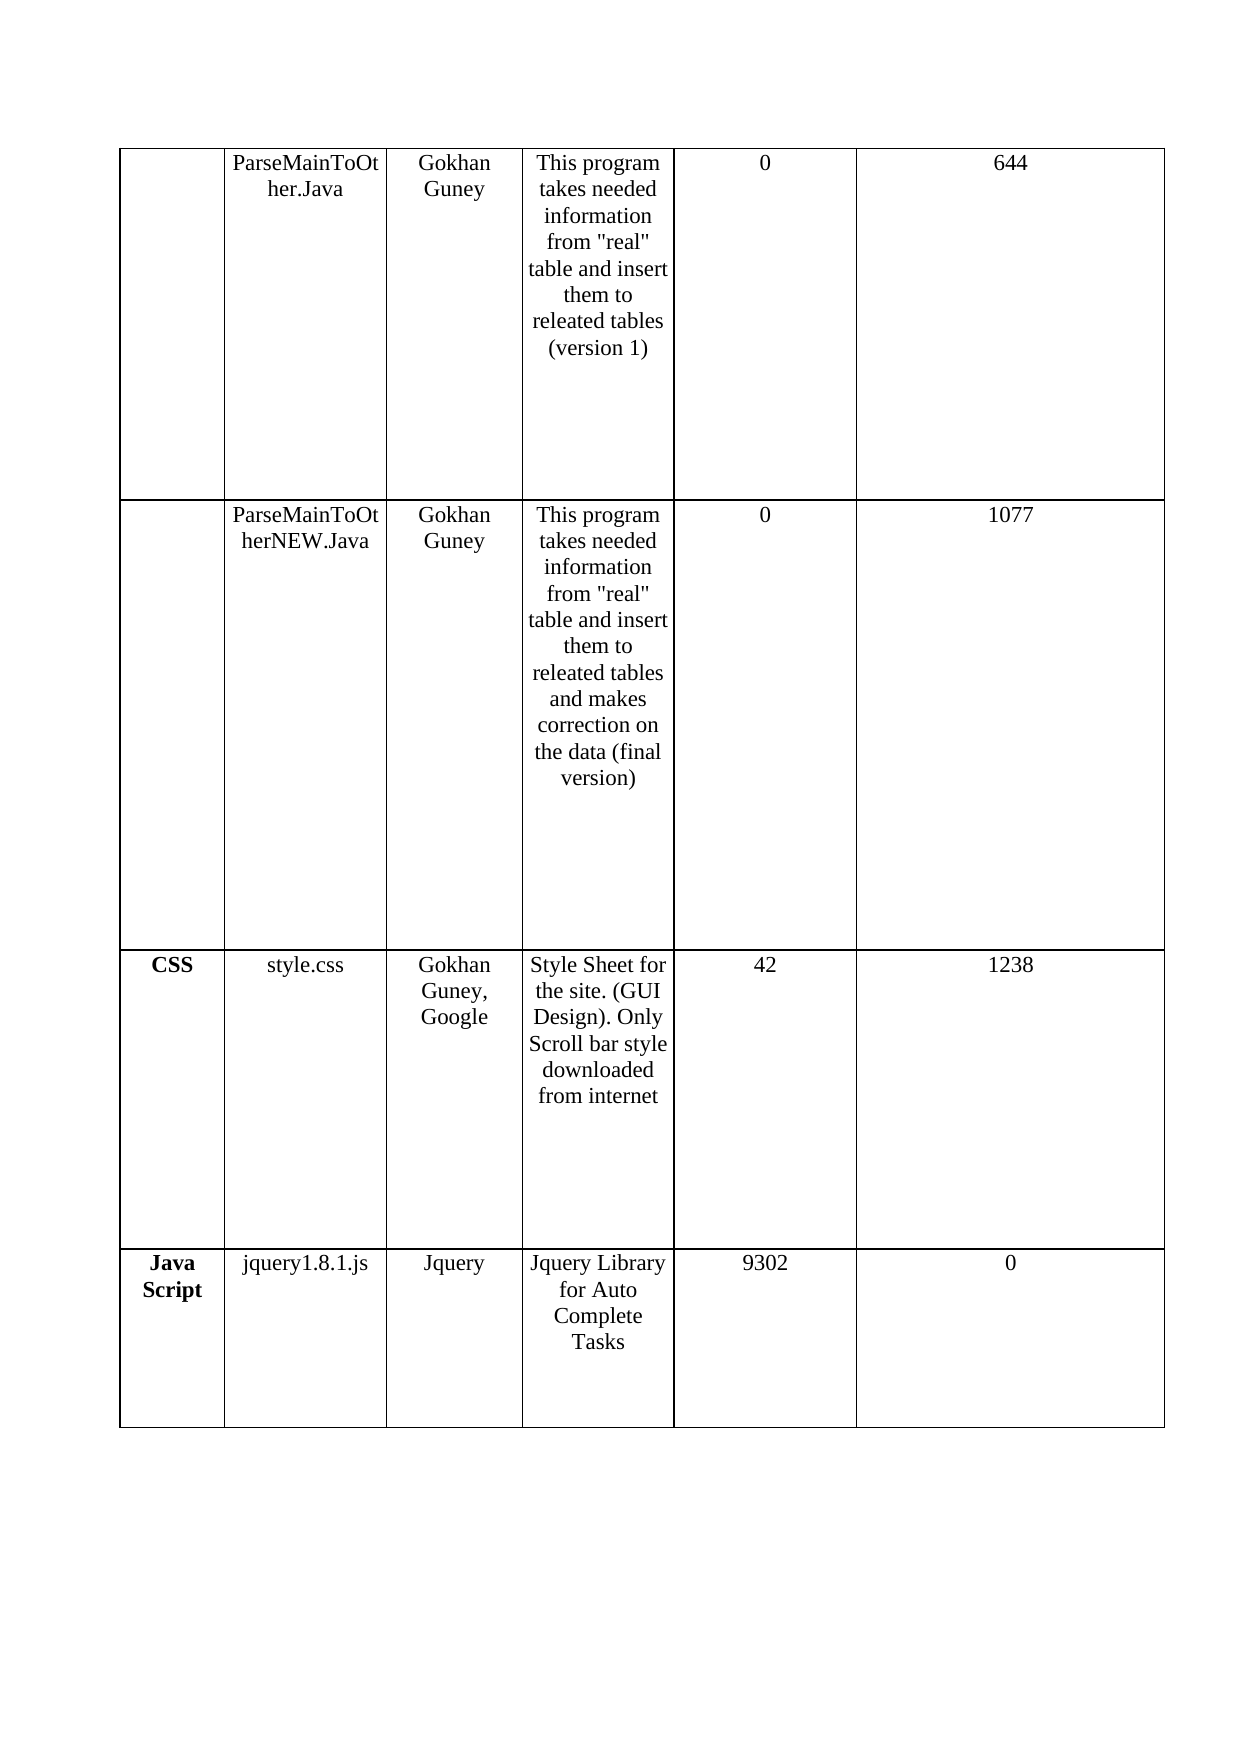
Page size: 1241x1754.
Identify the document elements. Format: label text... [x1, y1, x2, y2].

table_cell CSS [121, 951, 224, 1248]
table_cell Gokhan Guney [387, 501, 522, 949]
table_cell jquery1.8.1.js [225, 1250, 386, 1427]
table_cell ParseMainToOtherNEW.Java [225, 501, 386, 949]
table_cell 0 [857, 1250, 1164, 1427]
table_cell Gokhan Guney, Google [387, 951, 522, 1248]
table_cell This program takes needed information from "real" table and insert them to releated tables and makes correction on the data (final version) [523, 501, 673, 949]
table_cell ParseMainToOther.Java [225, 149, 386, 499]
table_cell 42 [675, 951, 856, 1248]
table_cell Jquery Library for Auto Complete Tasks [523, 1250, 673, 1427]
table_cell Java Script [121, 1250, 224, 1427]
table_cell 644 [857, 149, 1164, 499]
table_cell 1238 [857, 951, 1164, 1248]
table_cell style.css [225, 951, 386, 1248]
table_cell [121, 149, 224, 499]
table_cell 1077 [857, 501, 1164, 949]
table_cell 9302 [675, 1250, 856, 1427]
table_cell Jquery [387, 1250, 522, 1427]
table_cell 0 [675, 149, 856, 499]
table_cell 0 [675, 501, 856, 949]
table_cell This program takes needed information from "real" table and insert them to releated tables (version 1) [523, 149, 673, 499]
table_cell Gokhan Guney [387, 149, 522, 499]
table_cell [121, 501, 224, 949]
table_cell Style Sheet for the site. (GUI Design). Only Scroll bar style downloaded from internet [523, 951, 673, 1248]
